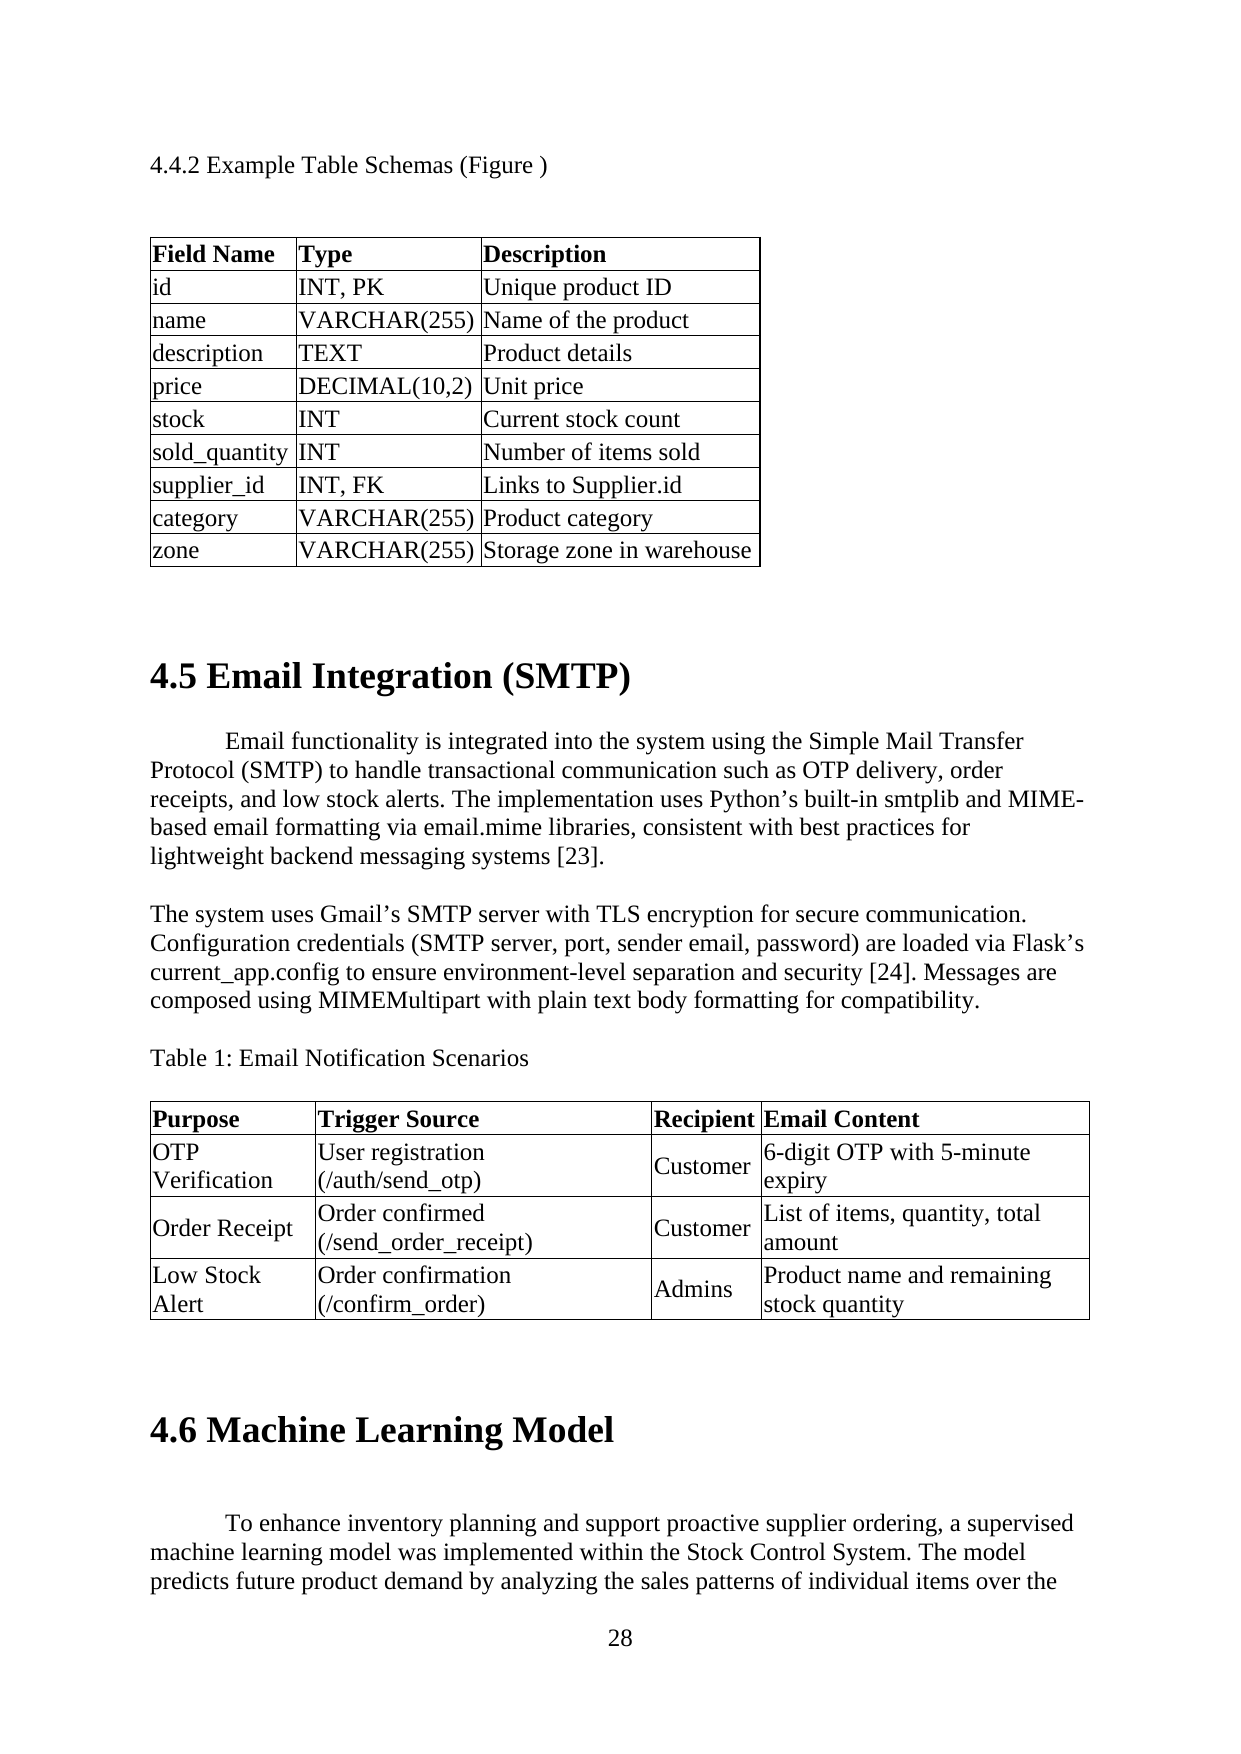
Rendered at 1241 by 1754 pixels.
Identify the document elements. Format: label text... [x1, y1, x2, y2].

table_cell VARCHAR(255) [297, 304, 481, 335]
table_cell id [151, 271, 296, 302]
text The system uses Gmail’s SMTP server with TLS encryption for secure communication. Configuration credentials (SMTP server, port, sender email, password) are loaded via Flask’s current_app.config to ensure environment-level separation and security [24]. Messages are composed using MIMEMultipart with plain text body formatting for compatibility. [150, 899, 1090, 1014]
table_cell Admins [652, 1259, 761, 1319]
table_cell Storage zone in warehouse [482, 534, 759, 566]
table_cell INT, FK [297, 468, 481, 500]
table_cell description [151, 336, 296, 368]
table_cell User registration (/auth/send_otp) [316, 1135, 651, 1196]
table_cell DECIMAL(10,2) [297, 369, 481, 401]
table_cell Product name and remaining stock quantity [762, 1259, 1089, 1319]
table_cell Order confirmation (/confirm_order) [316, 1259, 651, 1319]
table_header Field Name [151, 238, 296, 269]
table_cell name [151, 304, 296, 335]
table_header Purpose [151, 1102, 315, 1134]
table_cell INT [297, 402, 481, 434]
table_cell Customer [652, 1135, 761, 1196]
table_header Type [297, 238, 481, 269]
table_cell 6-digit OTP with 5-minute expiry [762, 1135, 1089, 1196]
text 4.5 Email Integration (SMTP) [150, 654, 1090, 697]
table_cell sold_quantity [151, 435, 296, 467]
table_cell Order confirmed (/send_order_receipt) [316, 1197, 651, 1257]
table_cell Links to Supplier.id [482, 468, 759, 500]
table_header Description [482, 238, 759, 269]
text Email functionality is integrated into the system using the Simple Mail Transfer Protocol (SMTP) to handle transactional communication such as OTP delivery, order receipts, and low stock alerts. The implementation uses Python’s built-in smtplib and MIME-based email formatting via email.mime libraries, consistent with best practices for lightweight backend messaging systems [23]. [150, 726, 1090, 870]
table_cell Product details [482, 336, 759, 368]
table_cell INT [297, 435, 481, 467]
table_cell zone [151, 534, 296, 566]
table_header Email Content [762, 1102, 1089, 1134]
text 4.4.2 Example Table Schemas (Figure ) [150, 150, 1090, 207]
table_cell supplier_id [151, 468, 296, 500]
table_cell Unit price [482, 369, 759, 401]
table_cell Number of items sold [482, 435, 759, 467]
table_cell Order Receipt [151, 1197, 315, 1257]
text Table 1: Email Notification Scenarios [150, 1043, 1090, 1072]
text 4.6 Machine Learning Model [150, 1407, 1090, 1479]
table_cell Name of the product [482, 304, 759, 335]
table_header Recipient [652, 1102, 761, 1134]
table_cell OTP Verification [151, 1135, 315, 1196]
table_cell Unique product ID [482, 271, 759, 302]
table_cell category [151, 501, 296, 533]
table_cell VARCHAR(255) [297, 534, 481, 566]
table_cell Customer [652, 1197, 761, 1257]
table_cell List of items, quantity, total amount [762, 1197, 1089, 1257]
table_cell Current stock count [482, 402, 759, 434]
table_cell Low Stock Alert [151, 1259, 315, 1319]
table_cell stock [151, 402, 296, 434]
table_header Trigger Source [316, 1102, 651, 1134]
table_cell Product category [482, 501, 759, 533]
table_cell price [151, 369, 296, 401]
table_cell VARCHAR(255) [297, 501, 481, 533]
table_cell TEXT [297, 336, 481, 368]
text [150, 1508, 1090, 1594]
table_cell INT, PK [297, 271, 481, 302]
